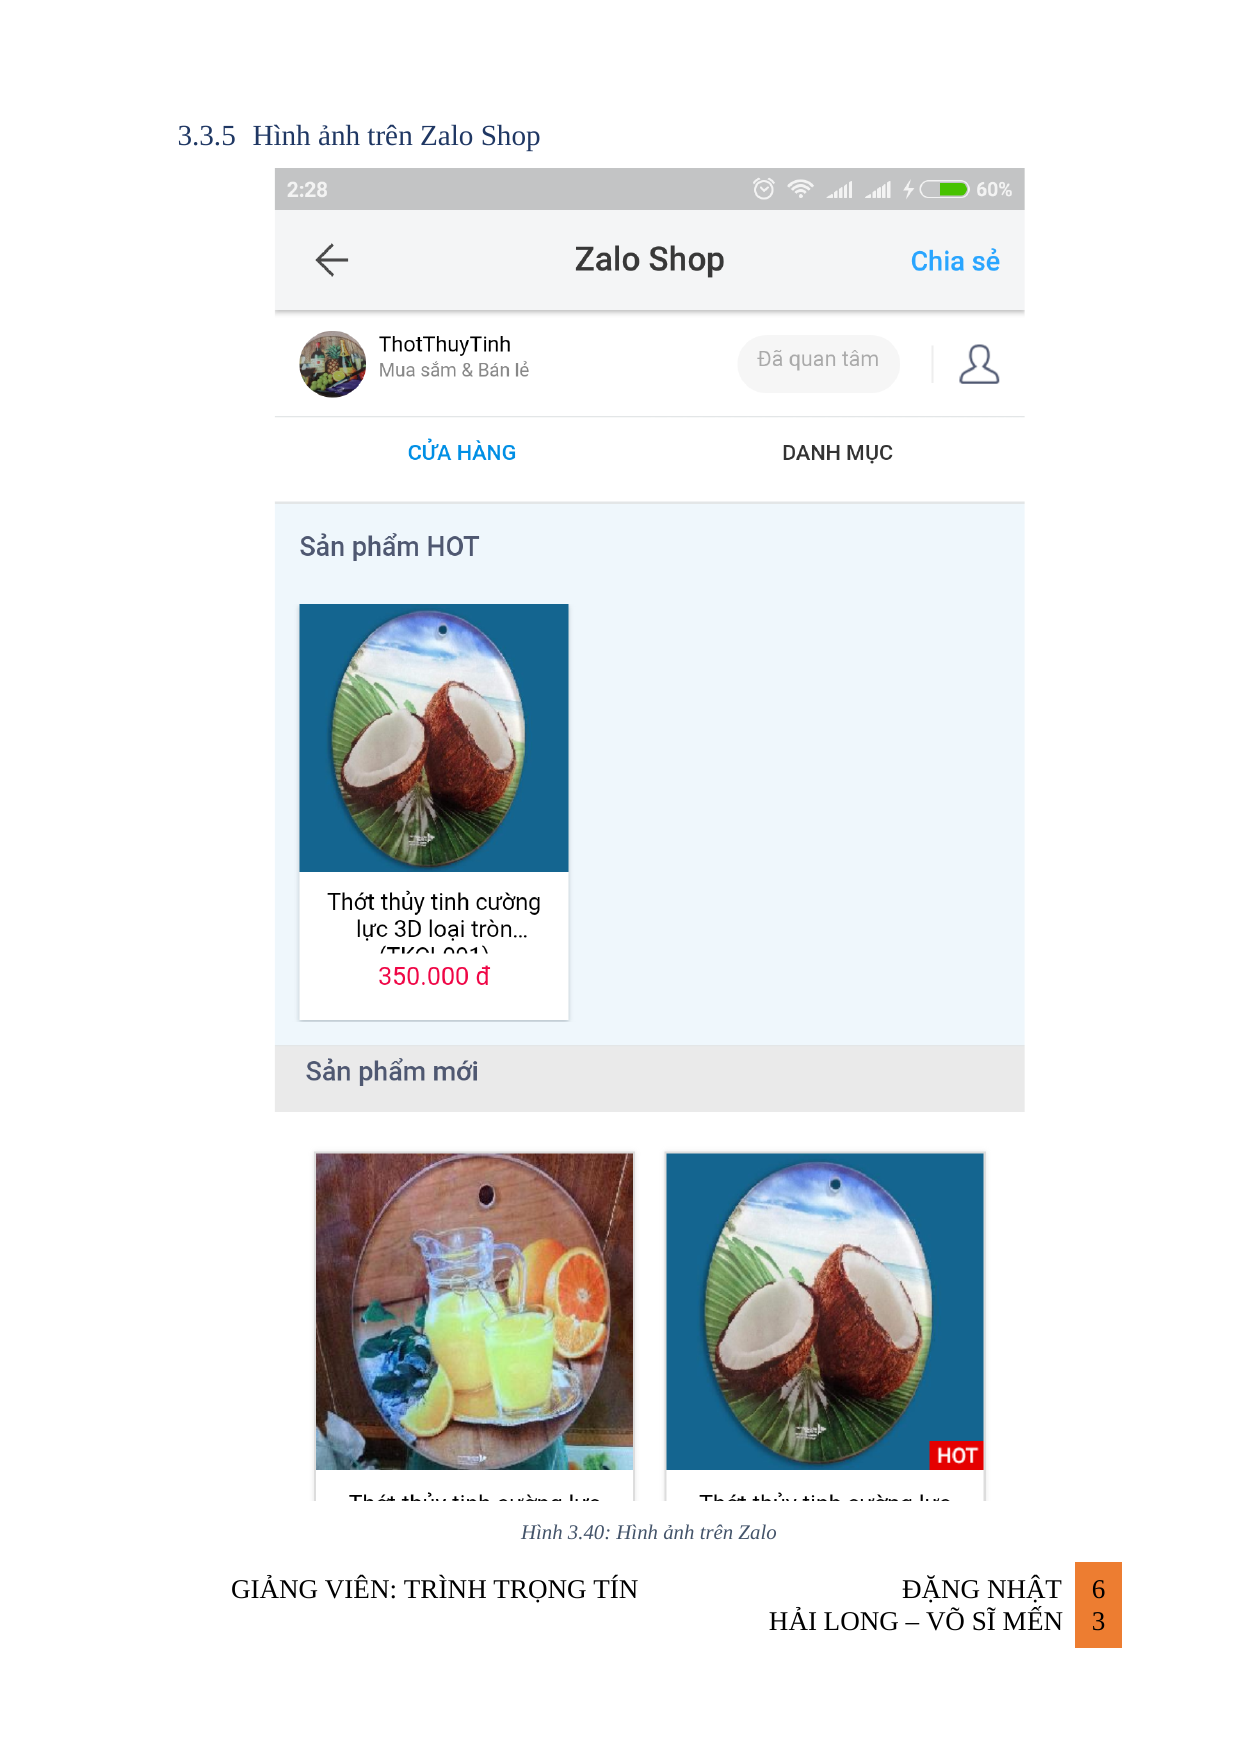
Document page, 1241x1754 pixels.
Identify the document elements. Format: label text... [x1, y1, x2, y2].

subtitle Hình ảnh trên Zalo Shop [177, 118, 1122, 152]
picture [274, 168, 1025, 1501]
